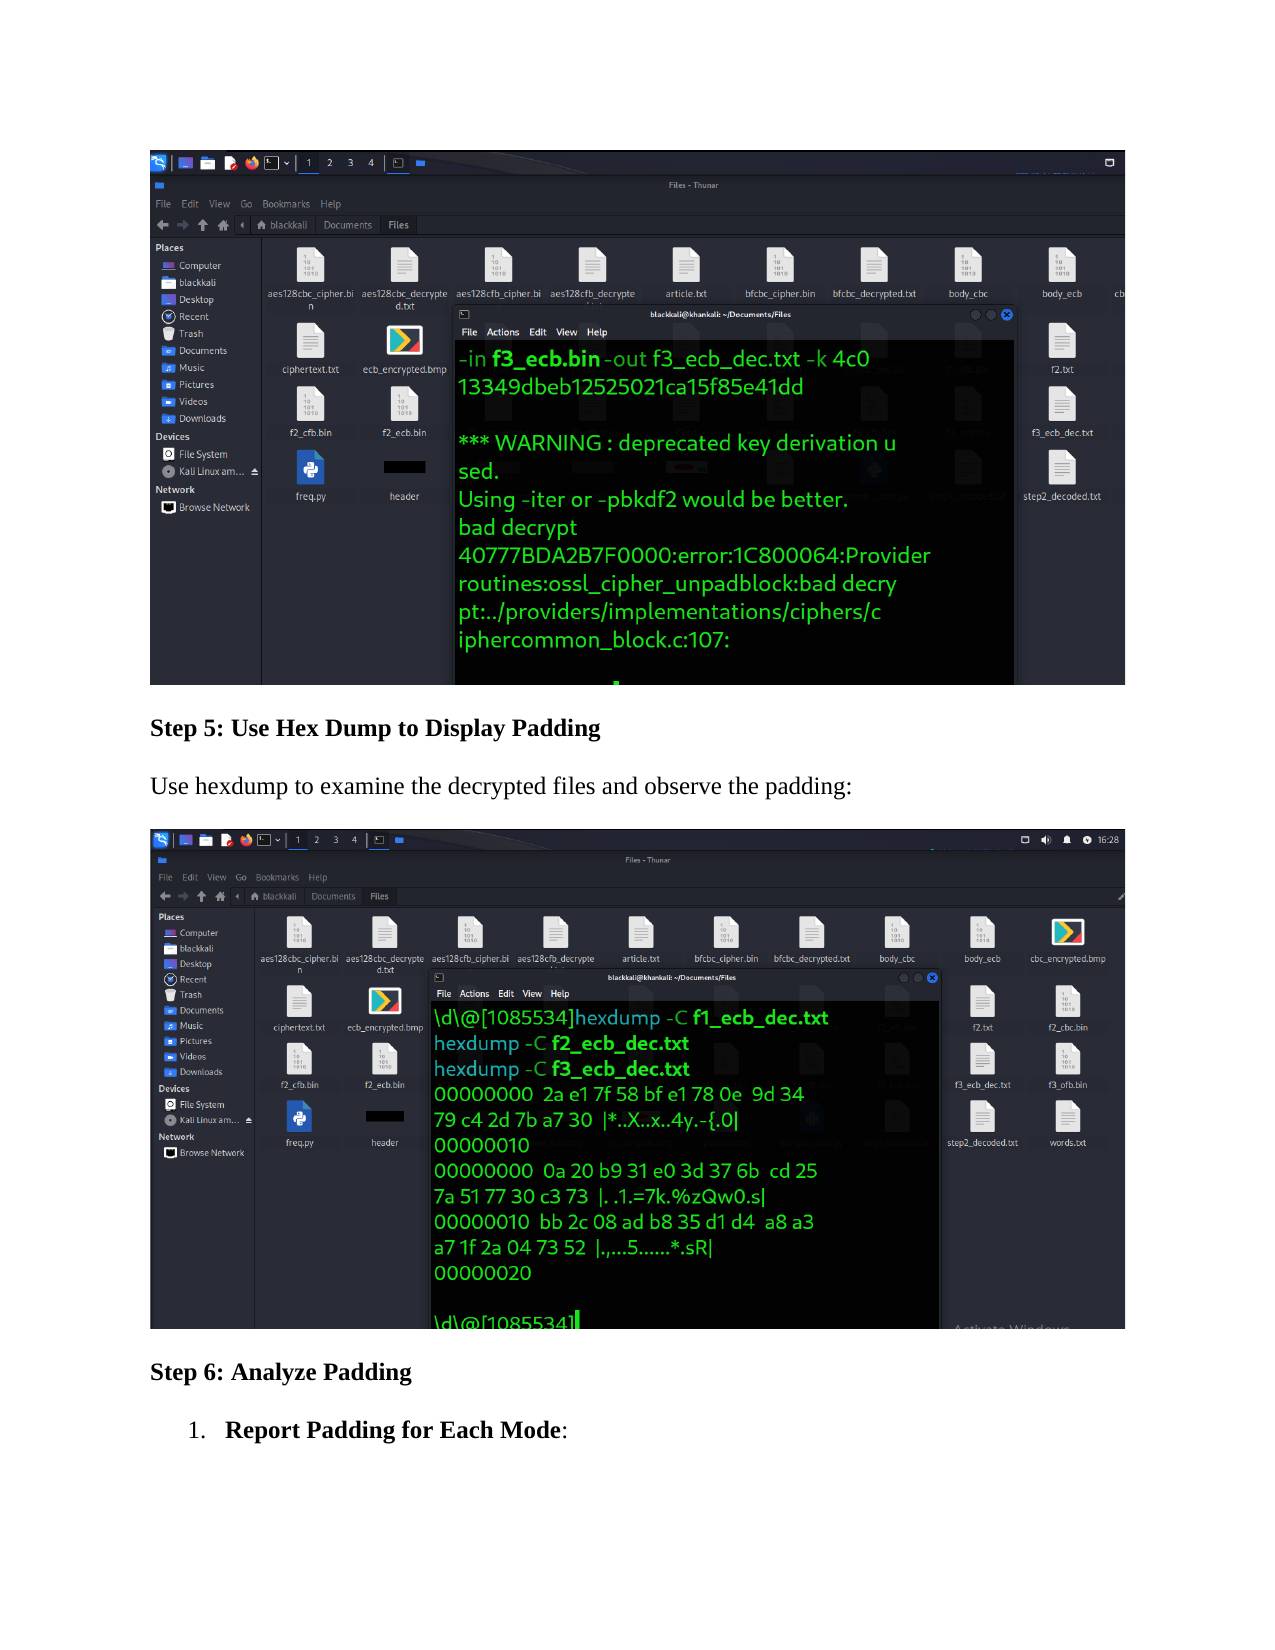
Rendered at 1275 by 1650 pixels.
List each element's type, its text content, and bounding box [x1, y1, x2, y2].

text Step 5: Use Hex Dump to Display Padding [150, 713, 1125, 742]
picture [150, 150, 1125, 685]
text Step 6: Analyze Padding [150, 1357, 1125, 1386]
picture [150, 829, 1125, 1329]
text Use hexdump to examine the decrypted files and observe the padding: [150, 771, 1125, 800]
list Report Padding for Each Mode: [187, 1415, 1125, 1444]
